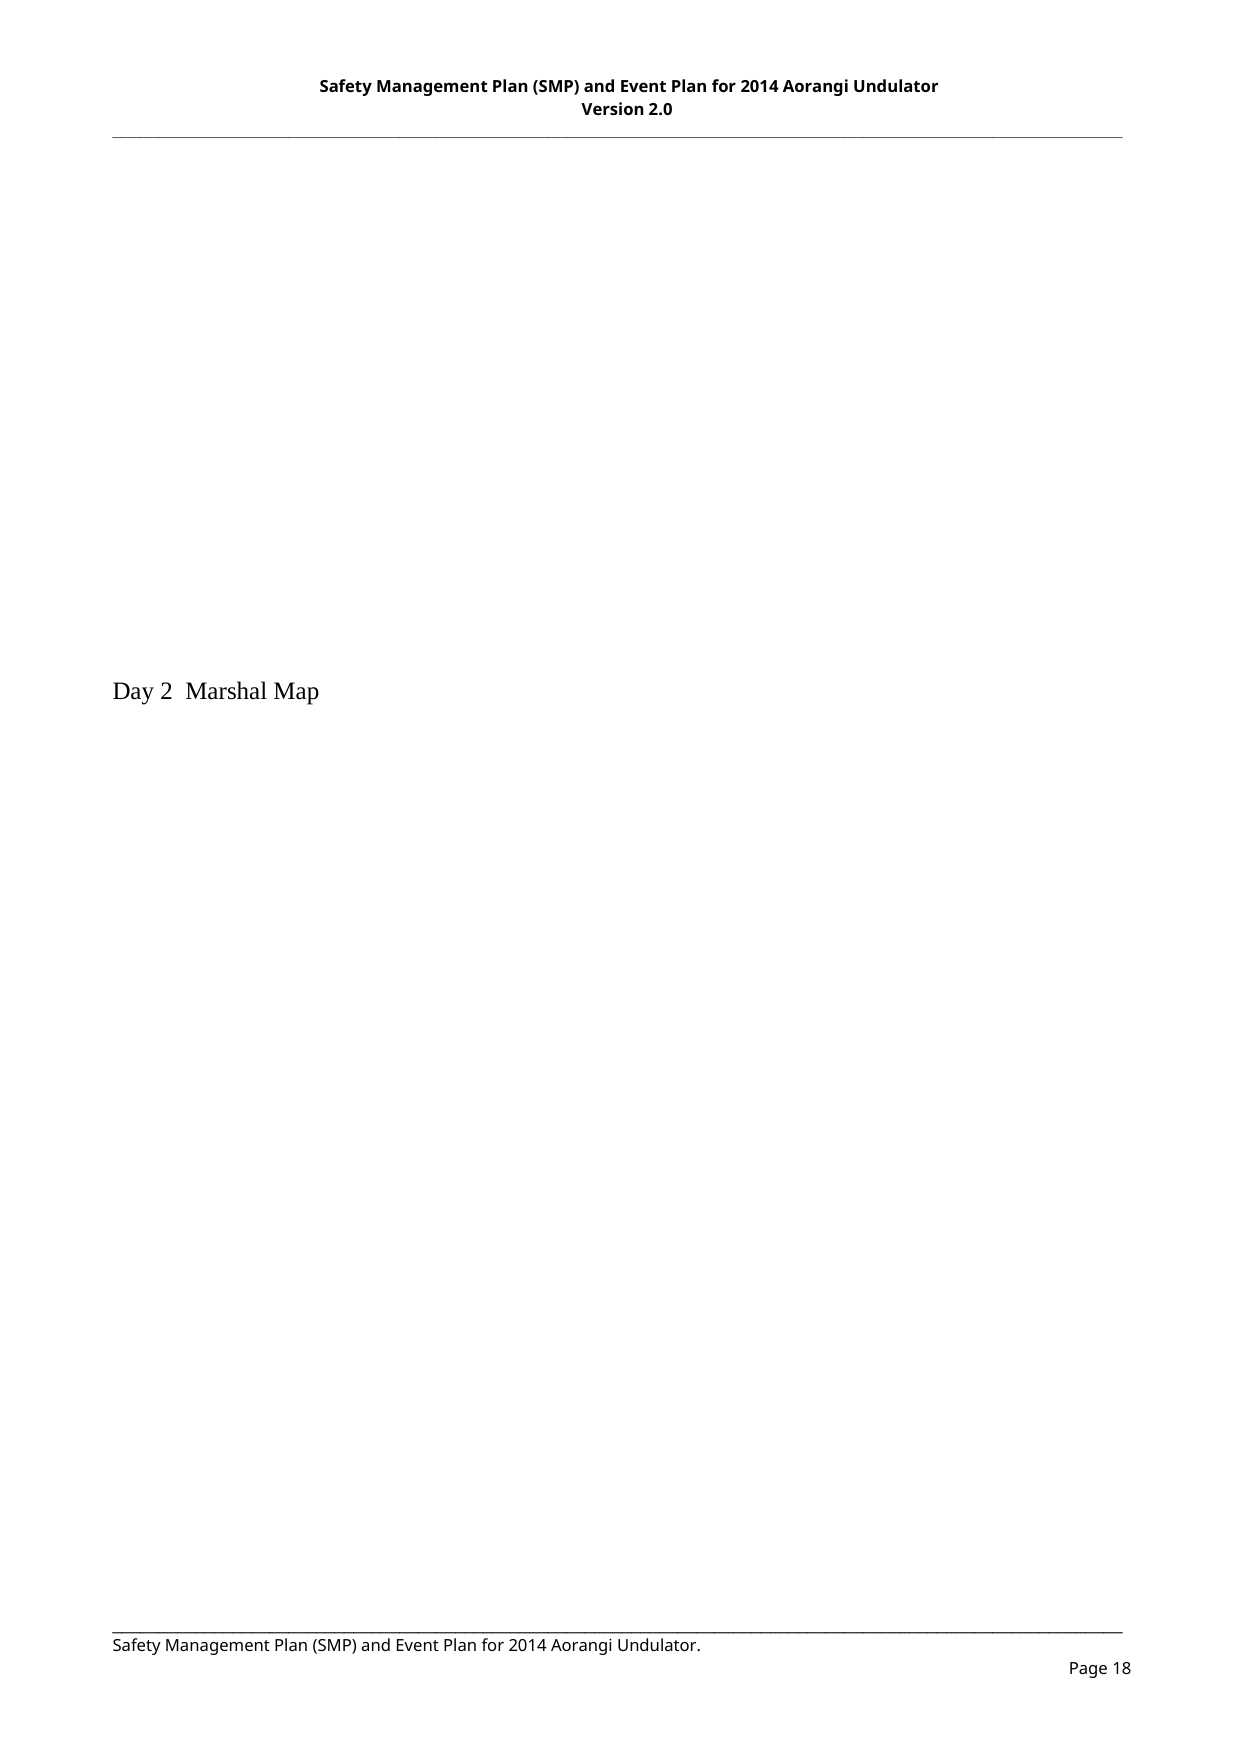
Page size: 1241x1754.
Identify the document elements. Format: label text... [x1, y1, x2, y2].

text Day 2 Marshal Map [112, 676, 1128, 705]
